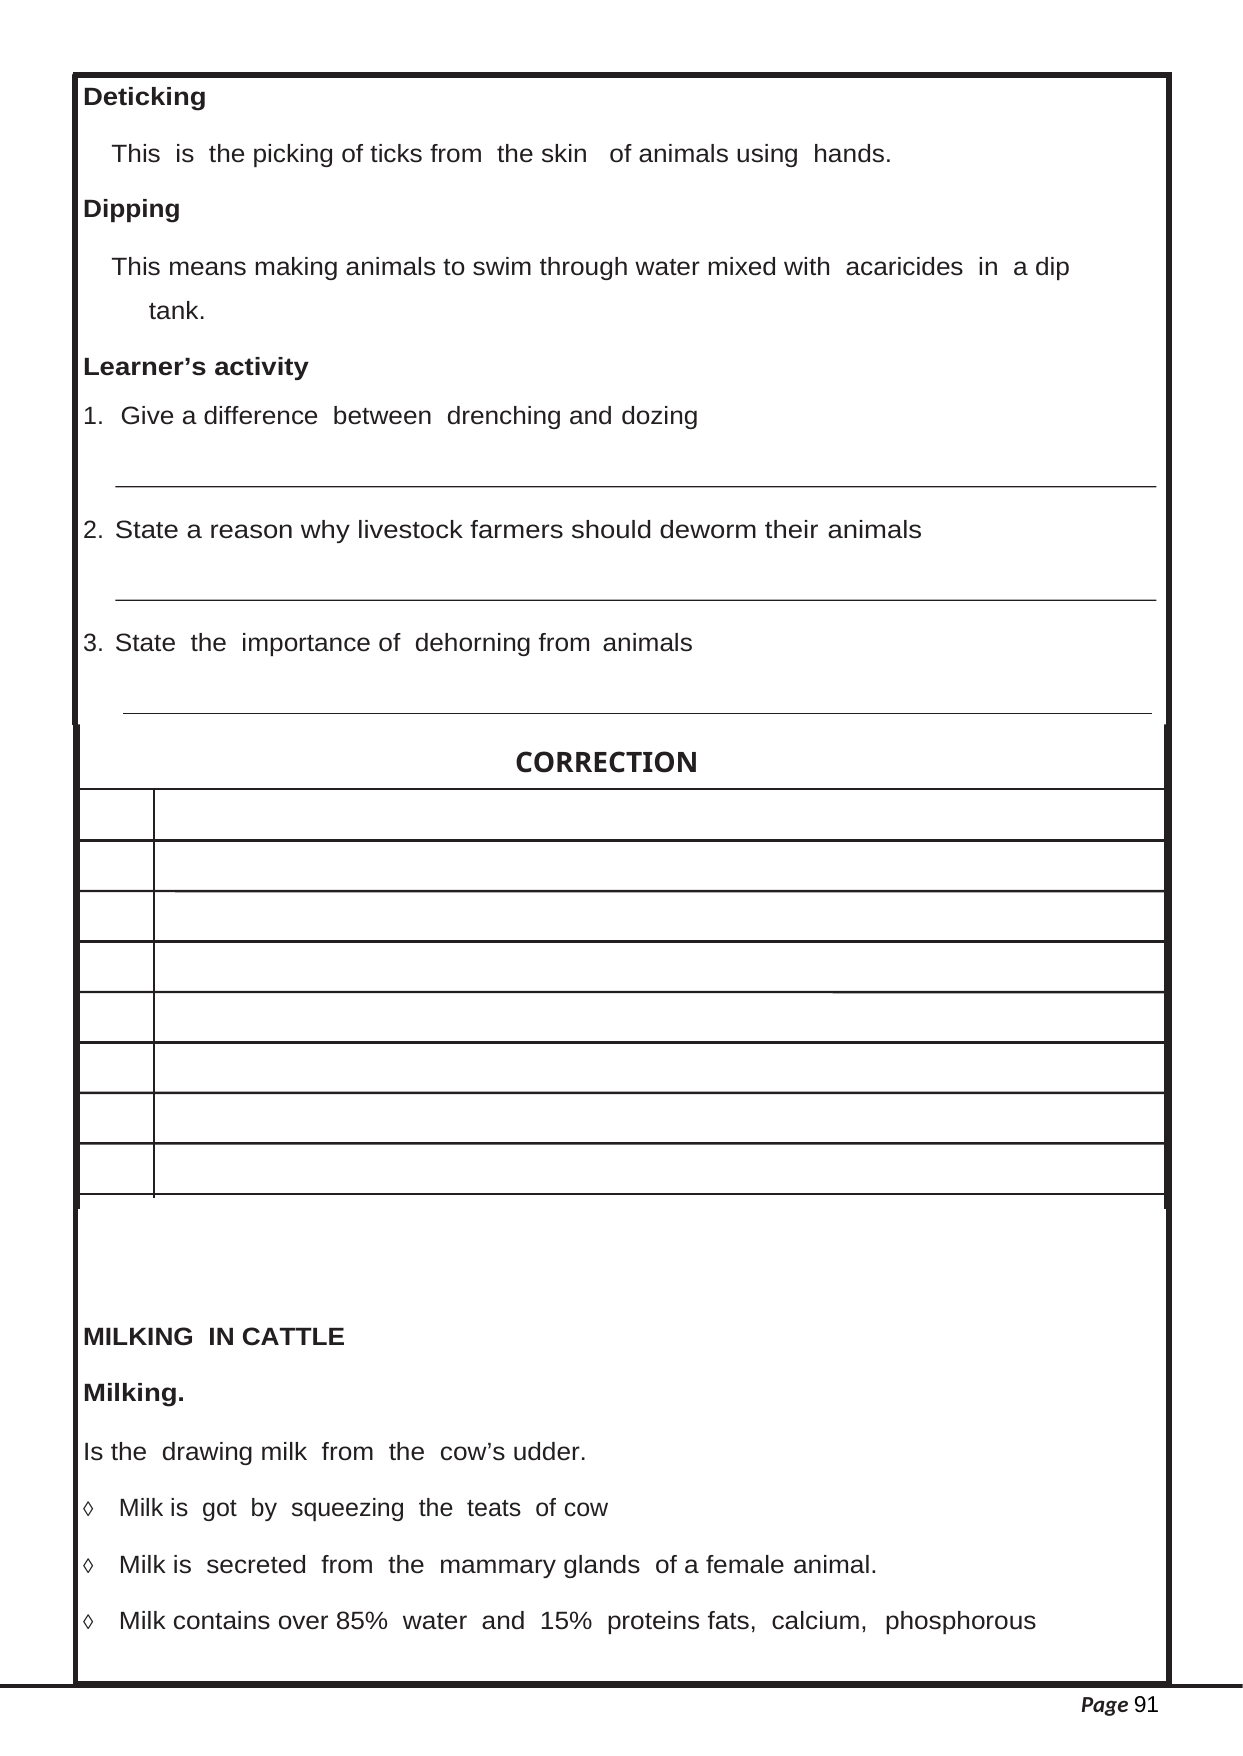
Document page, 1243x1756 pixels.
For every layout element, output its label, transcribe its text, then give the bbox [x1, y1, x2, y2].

text This is the picking of ticks from the skin of animals using hands. [111, 139, 1243, 168]
subtitle CORRECTION [515, 742, 1243, 780]
list Milk is secreted from the mammary glands of a female animal. [83, 1550, 1243, 1578]
text Is the drawing milk from the cow’s udder. [83, 1437, 1243, 1466]
list Give a difference between drenching and dozing [83, 401, 1243, 430]
list State the importance of dehorning from animals [83, 628, 1243, 656]
list State a reason why livestock farmers should deworm their animals [83, 514, 1243, 543]
text This means making animals to swim through water mixed with acaricides in a dip tank. [111, 252, 1090, 325]
text Milking. [83, 1378, 1243, 1407]
list Milk contains over 85% water and 15% proteins fats, calcium, phosphorous [83, 1606, 1243, 1635]
subtitle MILKING IN CATTLE [83, 1322, 1243, 1351]
subtitle Learner’s activity [83, 351, 1243, 380]
list Milk is got by squeezing the teats of cow [83, 1493, 1243, 1522]
subtitle Dipping [83, 194, 1243, 223]
subtitle Deticking [83, 82, 1243, 110]
